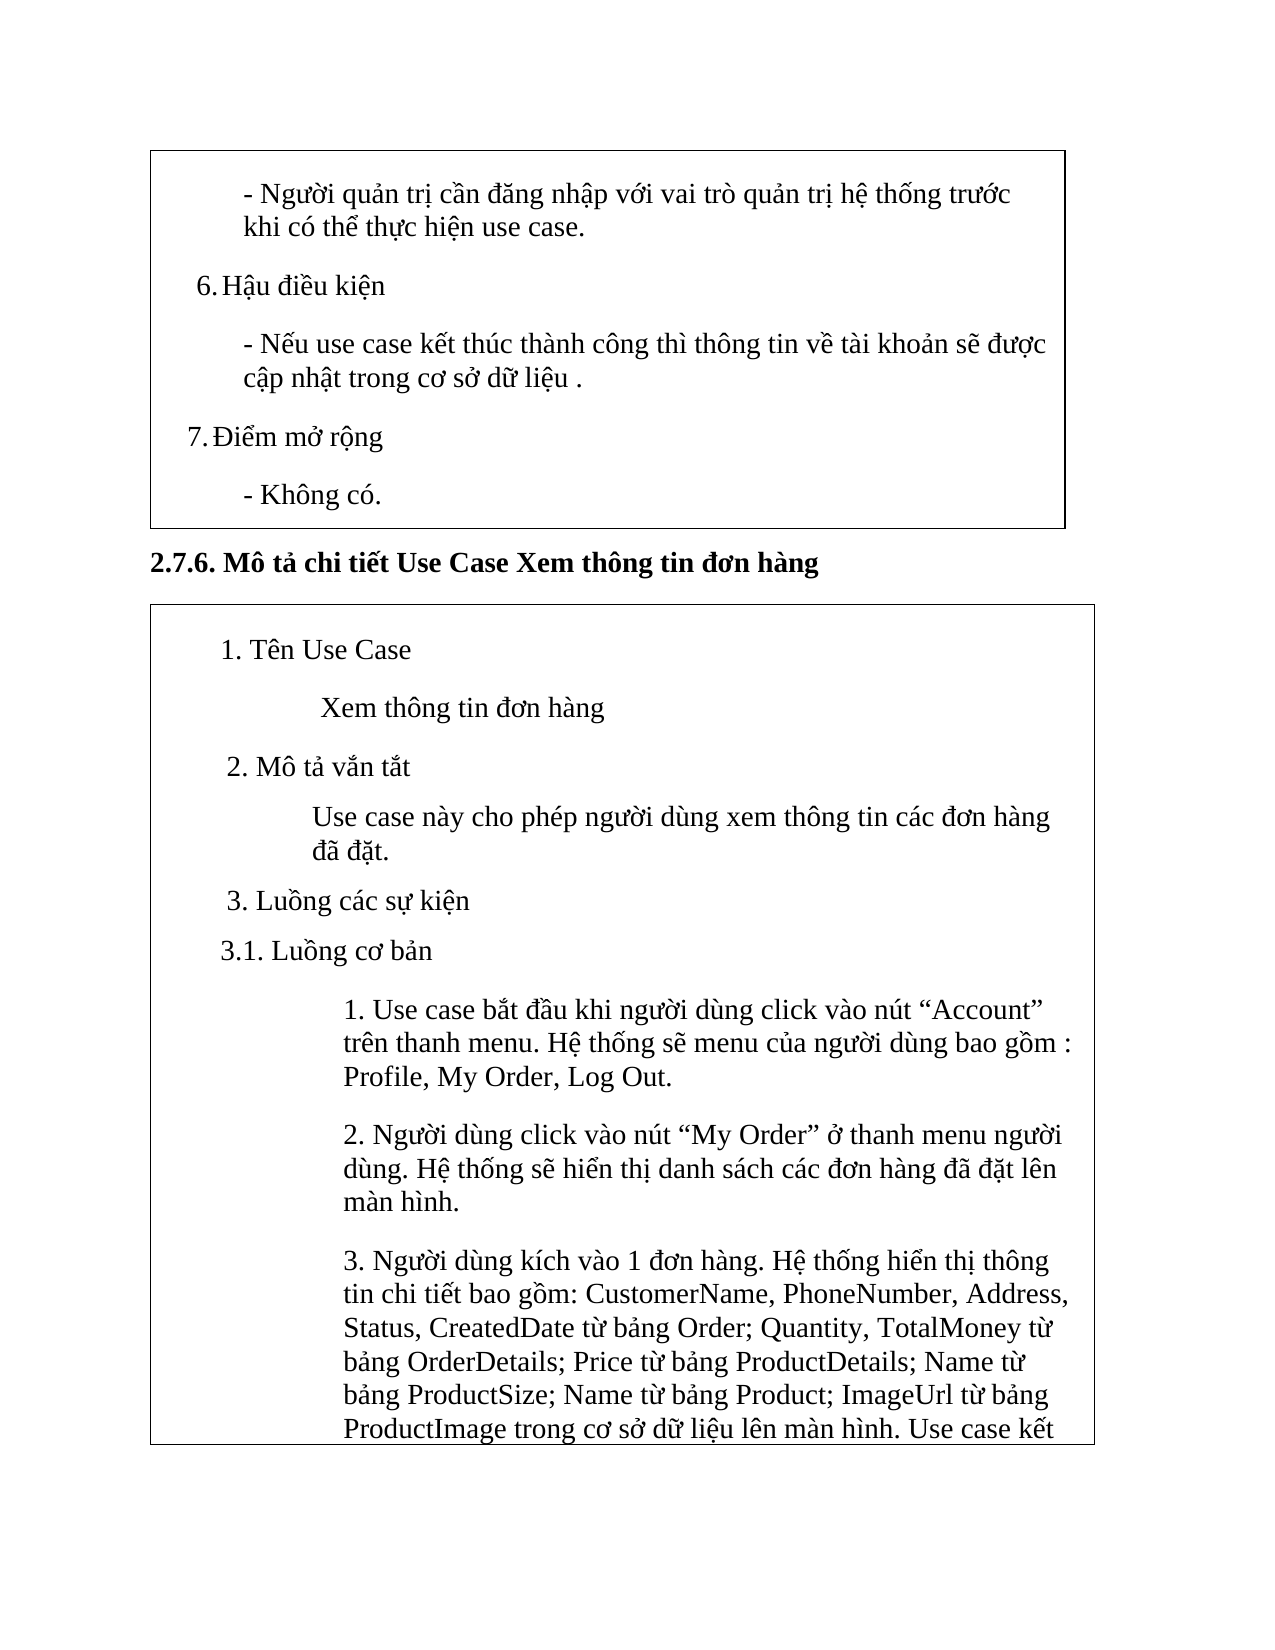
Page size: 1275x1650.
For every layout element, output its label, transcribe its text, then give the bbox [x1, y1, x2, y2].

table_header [151, 151, 1064, 527]
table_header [151, 605, 1094, 1444]
subtitle 2.7.6. Mô tả chi tiết Use Case Xem thông tin đơn hàng [150, 545, 1125, 579]
